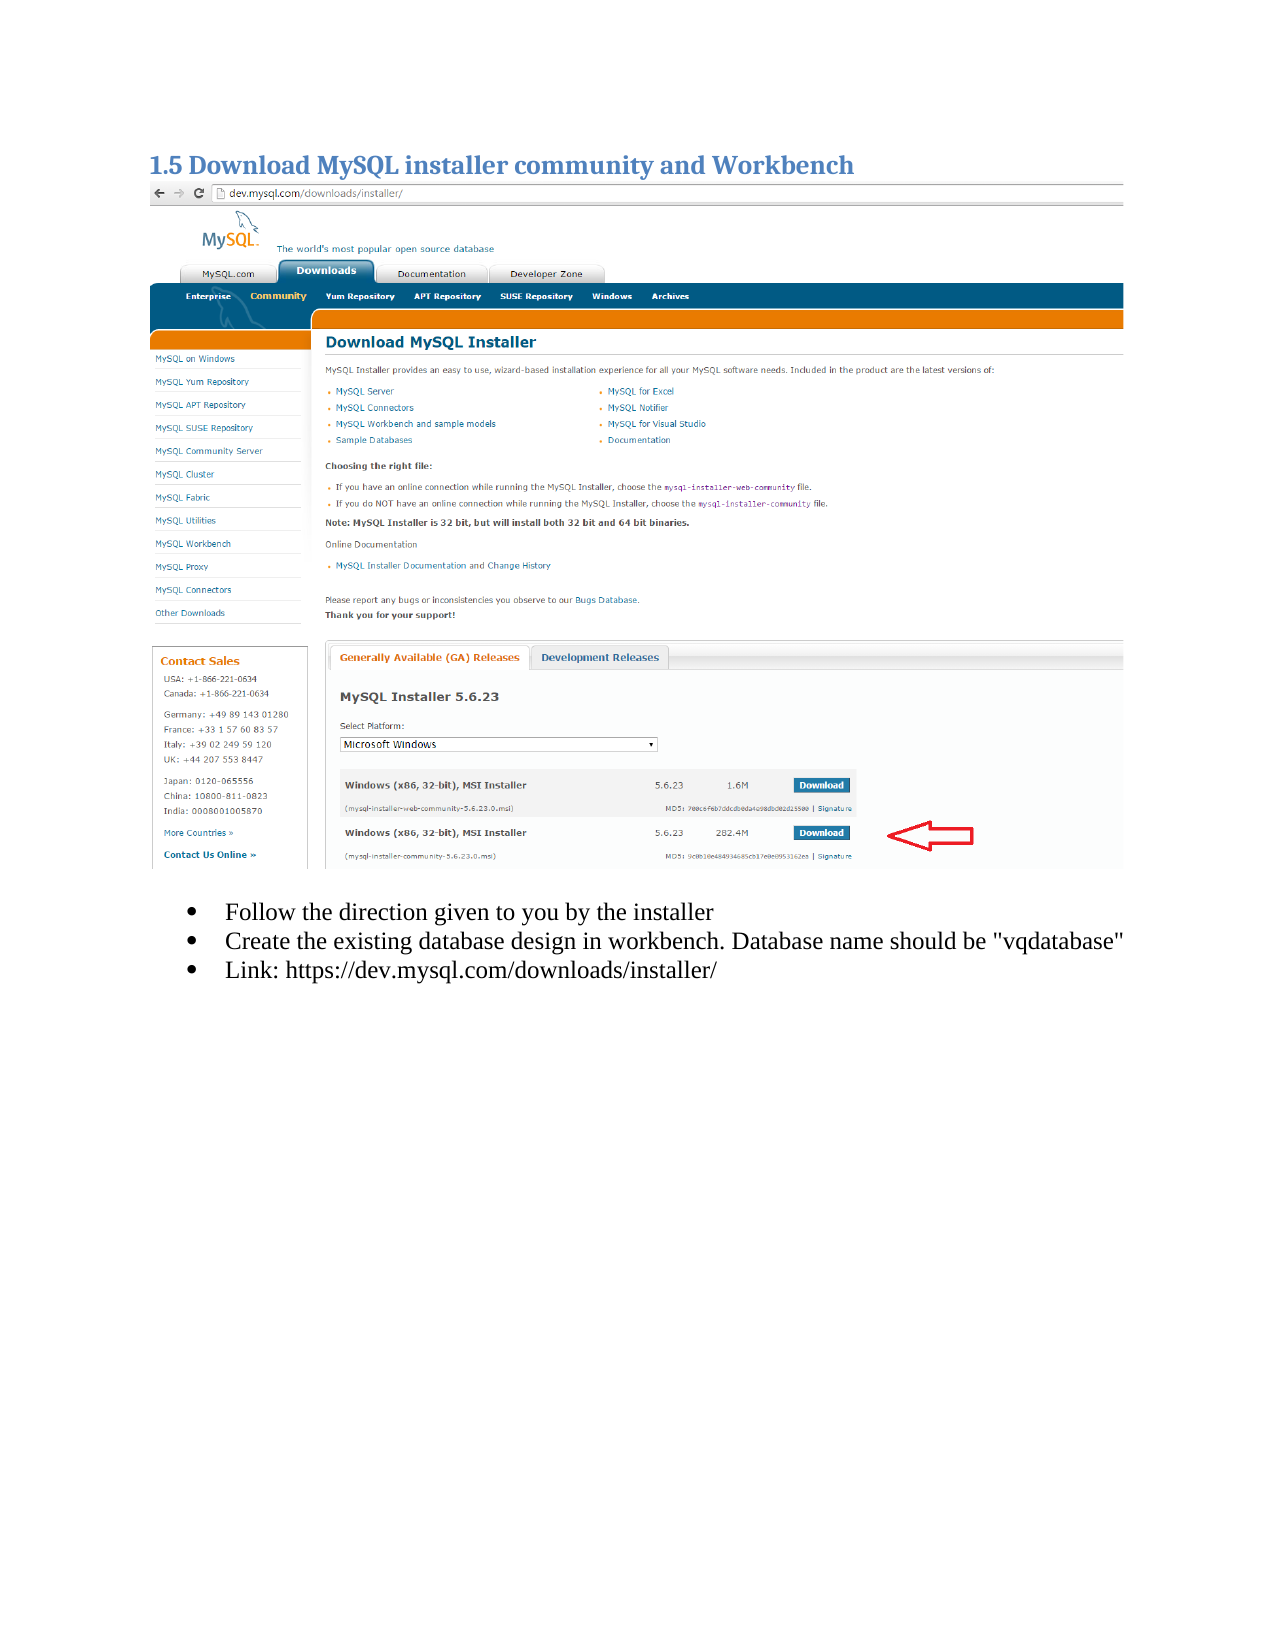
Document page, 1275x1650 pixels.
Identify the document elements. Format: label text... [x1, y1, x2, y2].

list Link: https://dev.mysql.com/downloads/installer/ [187, 955, 1125, 984]
picture [210, 295, 227, 300]
picture [150, 309, 1124, 869]
picture [359, 296, 372, 300]
picture [150, 181, 1124, 285]
picture [537, 294, 559, 300]
list Follow the direction given to you by the installer [187, 897, 1125, 926]
list Create the existing database design in workbench. Database name should be "vqdatabase" [187, 926, 1125, 955]
picture [286, 293, 298, 298]
picture [504, 294, 514, 298]
subtitle 1.5 Download MySQL installer community and Workbench [150, 150, 1125, 181]
picture [454, 294, 474, 298]
